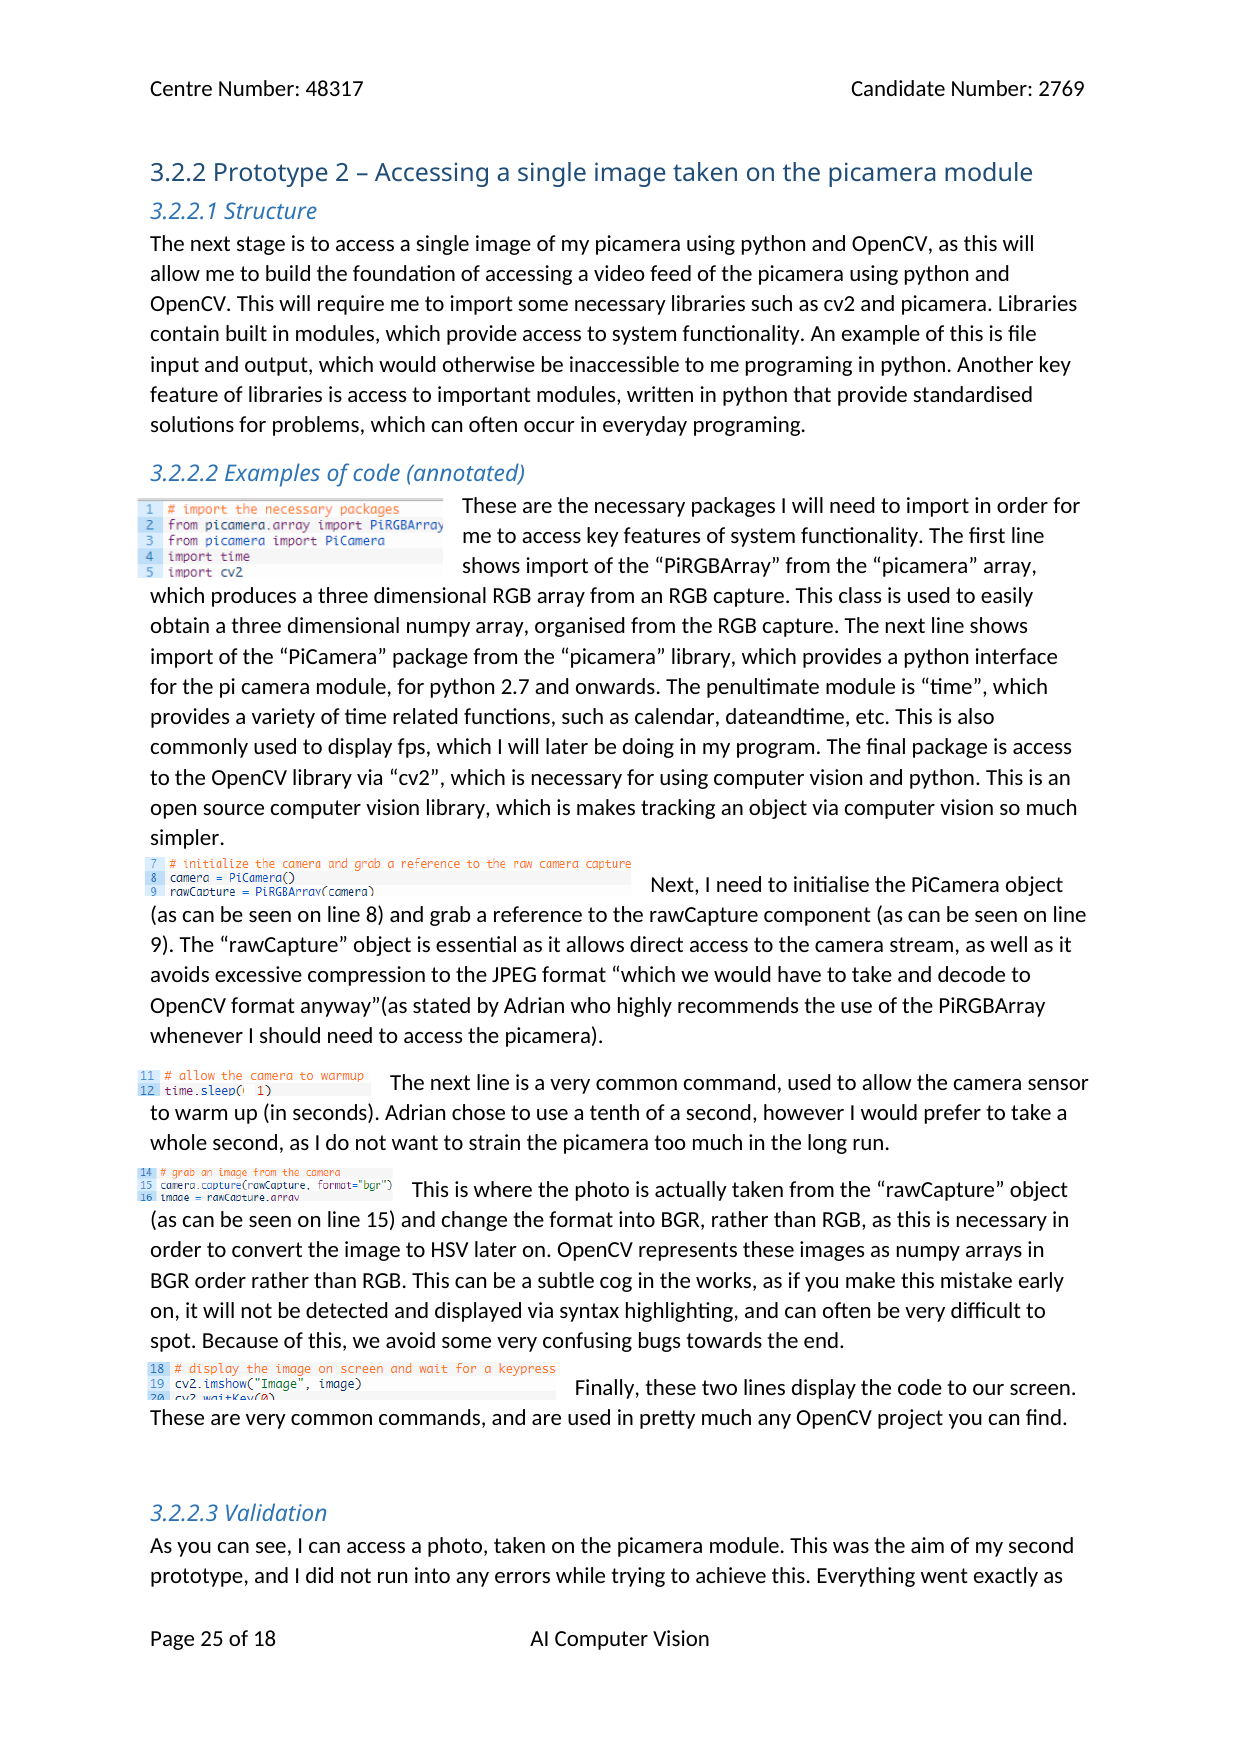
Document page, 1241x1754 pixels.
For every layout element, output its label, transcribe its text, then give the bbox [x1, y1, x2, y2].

text Finally, these two lines display the code to our screen. These are very common commands, and are used in pretty much any OpenCV project you can find. [150, 1373, 1090, 1431]
text The next line is a very common command, used to allow the camera sensor to warm up (in seconds). Adrian chose to use a tenth of a second, however I would prefer to take a whole second, as I do not want to strain the picamera too much in the long run. [150, 1068, 1090, 1156]
subtitle 3.2.2.2 Examples of code (annotated) [150, 457, 1090, 488]
text The next stage is to access a single image of my picamera using python and OpenCV, as this will allow me to build the foundation of accessing a video feed of the picamera using python and OpenCV. This will require me to import some necessary libraries such as cv2 and picamera. Libraries contain built in modules, which provide access to system functionality. An example of this is file input and output, which would otherwise be inaccessible to me programing in python. Another key feature of libraries is access to important modules, written in python that provide standardised solutions for problems, which can often occur in everyday programing. [150, 229, 1090, 438]
text This is where the photo is actually taken from the “rawCapture” object (as can be seen on line 15) and change the format into BGR, rather than RGB, as this is necessary in order to convert the image to HSV later on. OpenCV represents these images as numpy arrays in BGR order rather than RGB. This can be a subtle cog in the works, as if you make this mistake early on, it will not be detected and displayed via syntax highlighting, and can often be very difficult to spot. Because of this, we avoid some very confusing bugs towards the end. [150, 1175, 1090, 1354]
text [150, 1531, 1090, 1589]
subtitle 3.2.2 Prototype 2 – Accessing a single image taken on the picamera module [150, 154, 1090, 188]
text These are the necessary packages I will need to import in order for me to access key features of system functionality. The first line shows import of the “PiRGBArray” from the “picamera” array, which produces a three dimensional RGB array from an RGB capture. This class is used to easily obtain a three dimensional numpy array, organised from the RGB capture. The next line shows import of the “PiCamera” package from the “picamera” library, which provides a python interface for the pi camera module, for python 2.7 and onwards. The penultimate module is “time”, which provides a variety of time related functions, such as calendar, dateandtime, etc. This is also commonly used to display fps, which I will later be doing in my program. The final package is access to the OpenCV library via “cv2”, which is necessary for using computer vision and python. This is an open source computer vision library, which is makes tracking an object via computer vision so much simpler. [150, 491, 1090, 851]
text Next, I need to initialise the PiCamera object (as can be seen on line 8) and grab a reference to the rawCapture component (as can be seen on line 9). The “rawCapture” object is essential as it allows direct access to the camera stream, as well as it avoids excessive compression to the JPEG format “which we would have to take and decode to OpenCV format anyway”(as stated by Adrian who highly recommends the use of the PiRGBArray whenever I should need to access the picamera). [150, 870, 1090, 1049]
subtitle 3.2.2.1 Structure [150, 195, 1090, 226]
subtitle 3.2.2.3 Validation [150, 1497, 1090, 1528]
